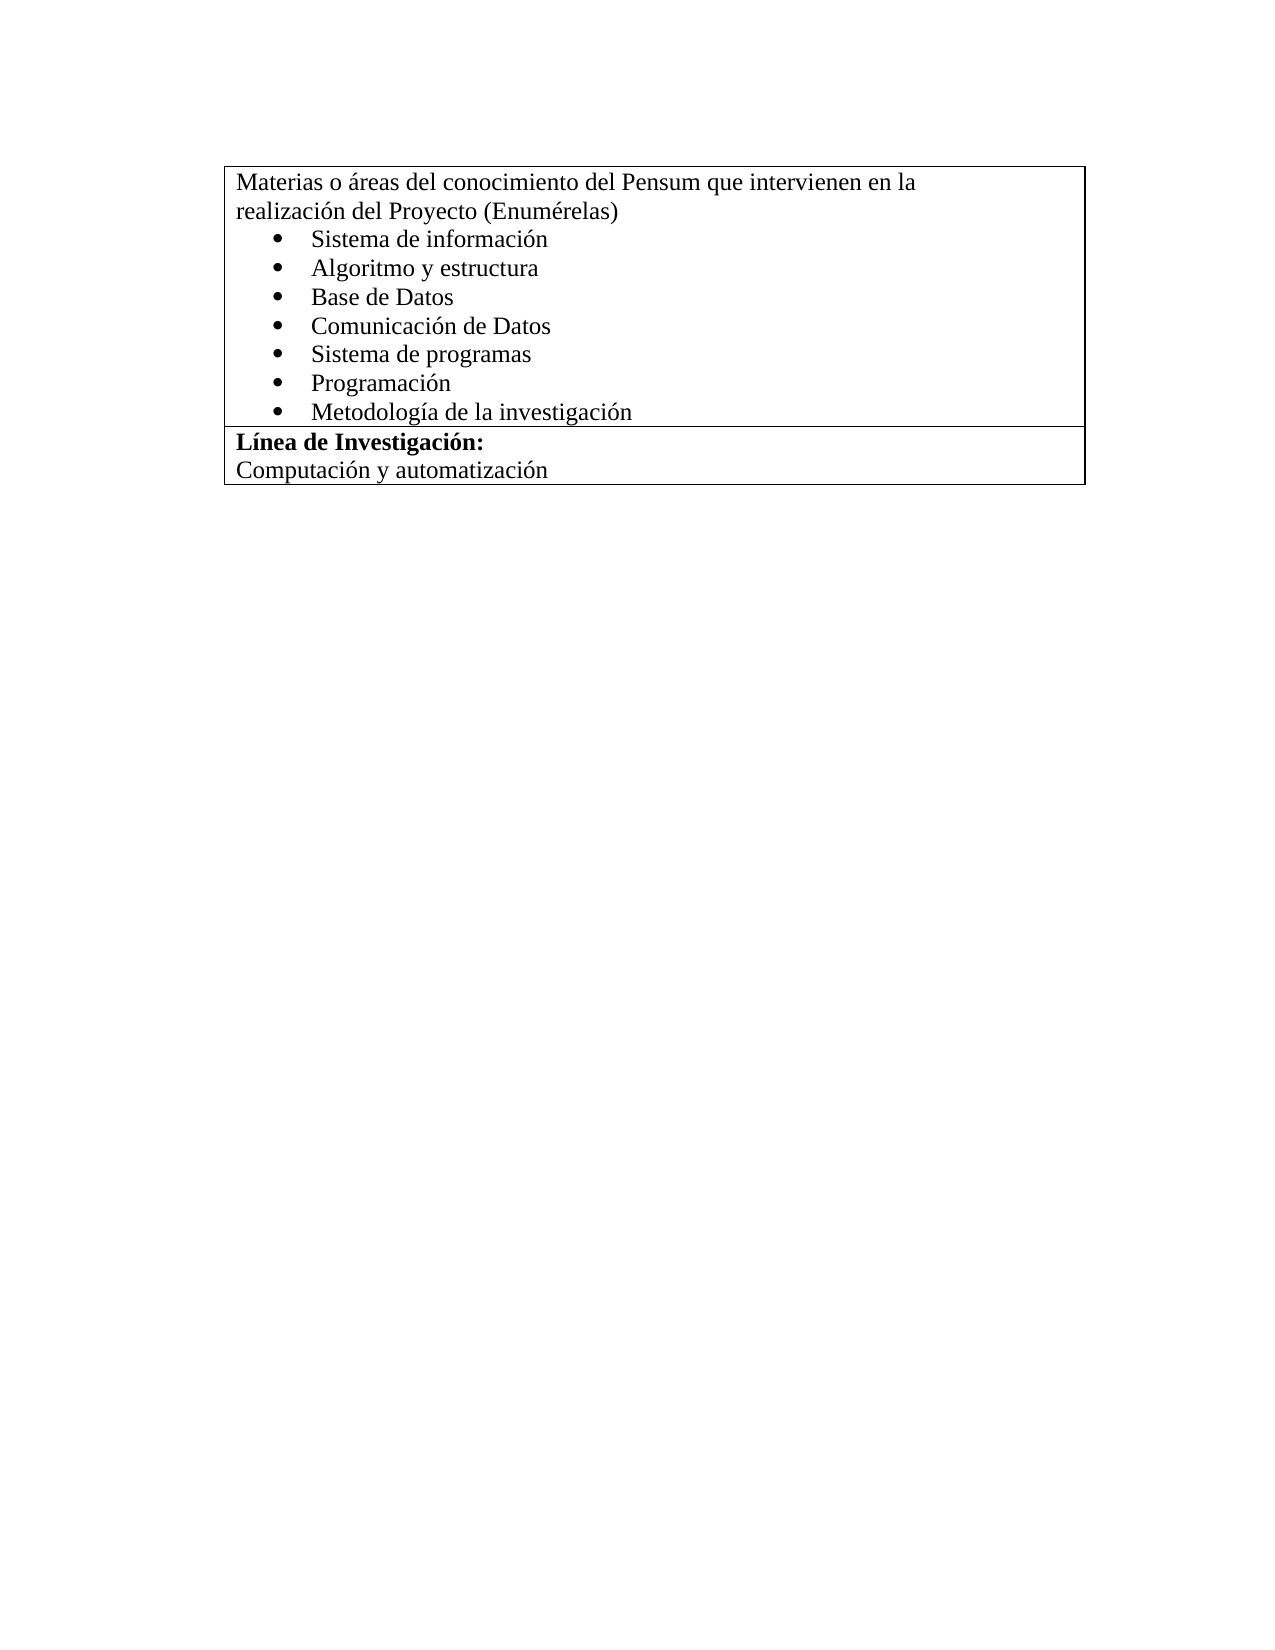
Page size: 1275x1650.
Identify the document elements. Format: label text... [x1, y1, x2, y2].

table_cell Línea de Investigación: Computación y automatización [225, 427, 1084, 484]
table_header Materias o áreas del conocimiento del Pensum que intervienen en la realización del Proyecto (Enumérelas) Sistema de información Algoritmo y estructura Base de Datos Comunicación de Datos Sistema de programas Programación Metodología de la investigación [225, 167, 1084, 426]
